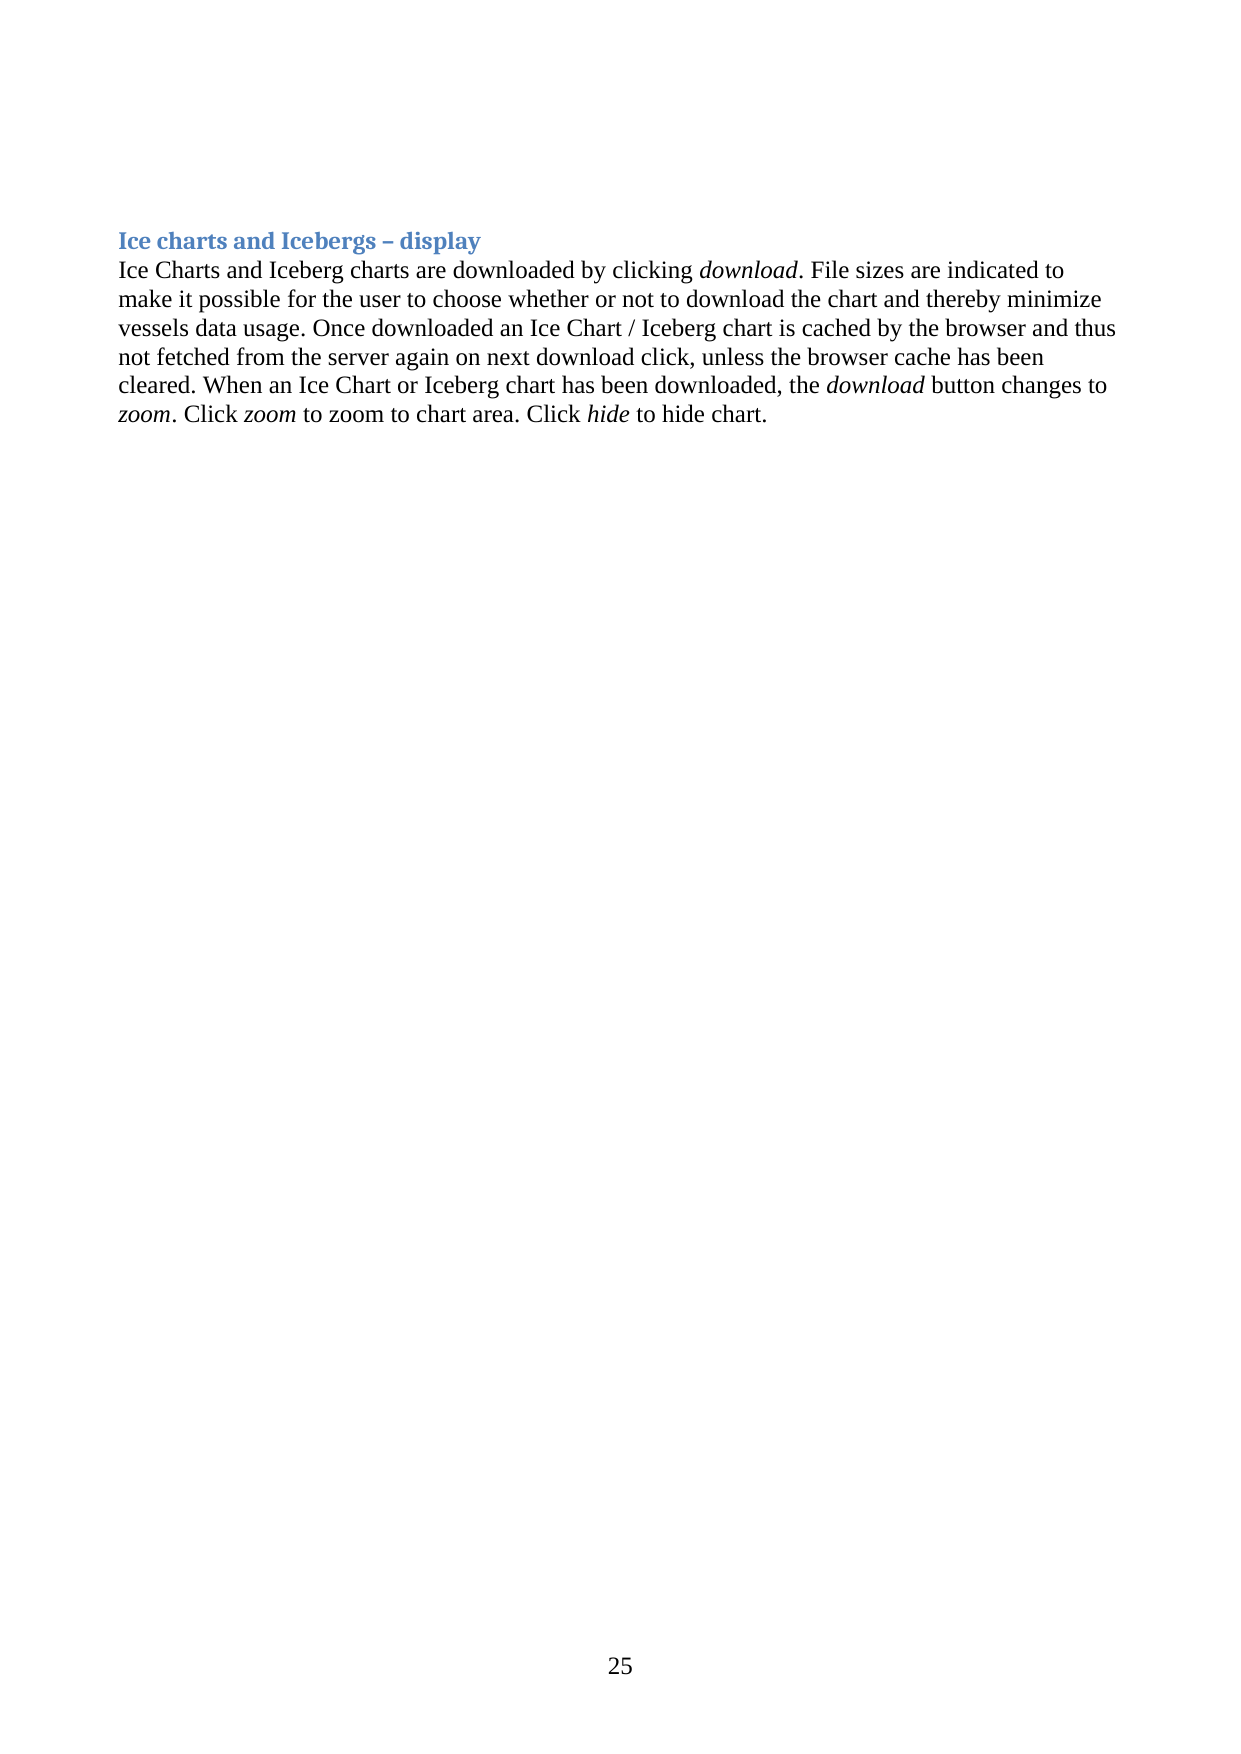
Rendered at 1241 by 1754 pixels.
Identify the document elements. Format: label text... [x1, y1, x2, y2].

text Ice Charts and Iceberg charts are downloaded by clicking download. File sizes are indicated to make it possible for the user to choose whether or not to download the chart and thereby minimize vessels data usage. Once downloaded an Ice Chart / Iceberg chart is cached by the browser and thus not fetched from the server again on next download click, unless the browser cache has been cleared. When an Ice Chart or Iceberg chart has been downloaded, the download button changes to zoom. Click zoom to zoom to chart area. Click hide to hide chart. [118, 256, 1122, 428]
subtitle Ice charts and Icebergs – display [118, 227, 1122, 256]
